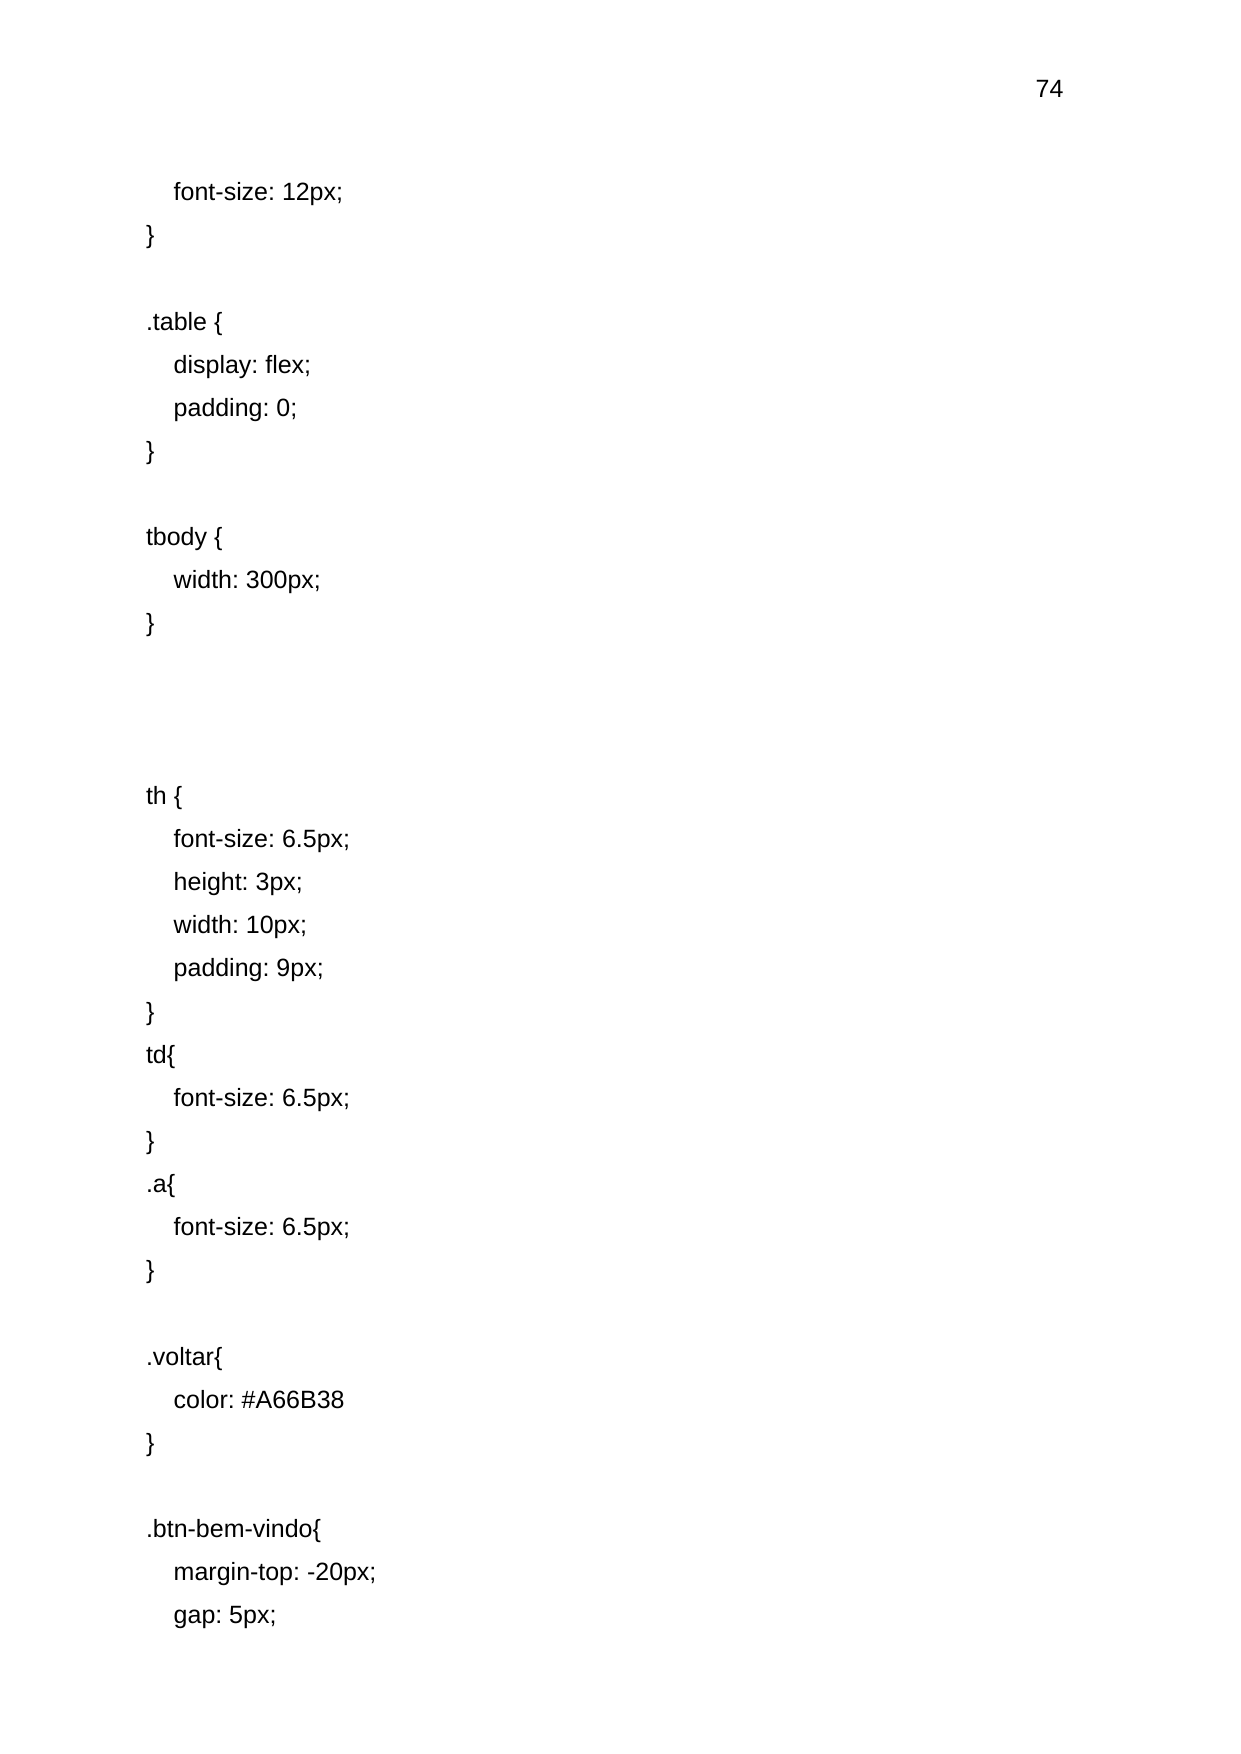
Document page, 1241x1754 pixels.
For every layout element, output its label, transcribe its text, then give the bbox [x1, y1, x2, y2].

text } [118, 436, 1063, 465]
text padding: 9px; [118, 953, 1063, 982]
text font-size: 6.5px; [118, 1083, 1063, 1112]
text display: flex; [118, 350, 1063, 378]
text } [118, 608, 1063, 637]
text margin-top: -20px; [118, 1557, 1063, 1586]
text color: #A66B38 [118, 1385, 1063, 1413]
text } [118, 1428, 1063, 1457]
text font-size: 6.5px; [118, 824, 1063, 853]
text } [118, 997, 1063, 1025]
text height: 3px; [118, 867, 1063, 896]
text font-size: 12px; [118, 177, 1063, 206]
text } [118, 1126, 1063, 1155]
text padding: 0; [118, 393, 1063, 422]
text td{ [118, 1040, 1063, 1068]
text width: 300px; [118, 565, 1063, 594]
text .voltar{ [118, 1342, 1063, 1370]
text .btn-bem-vindo{ [118, 1514, 1063, 1543]
text font-size: 6.5px; [118, 1212, 1063, 1241]
text } [118, 1255, 1063, 1284]
text tbody { [118, 522, 1063, 551]
text gap: 5px; [118, 1600, 1063, 1629]
text .table { [118, 307, 1063, 335]
text } [118, 220, 1063, 249]
text width: 10px; [118, 910, 1063, 939]
text th { [118, 781, 1063, 810]
text .a{ [118, 1169, 1063, 1198]
